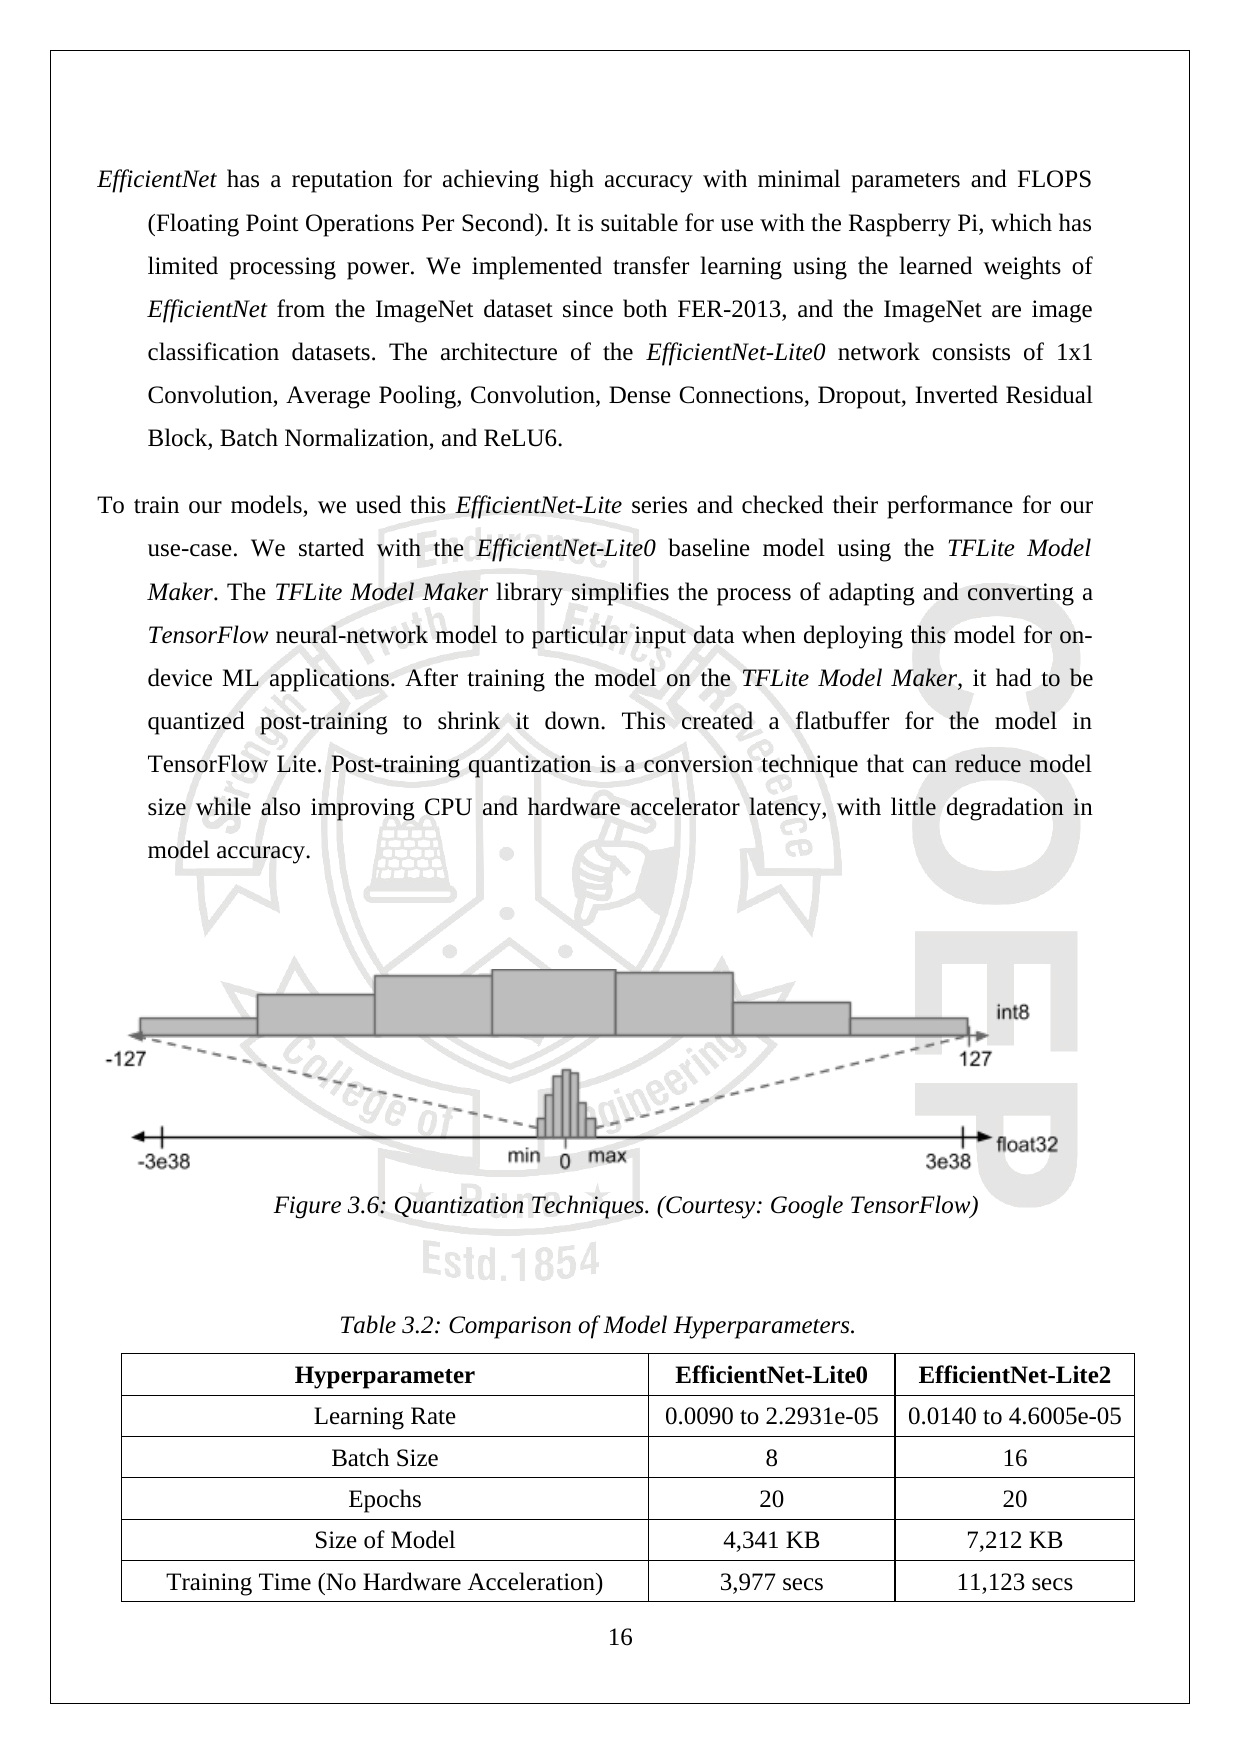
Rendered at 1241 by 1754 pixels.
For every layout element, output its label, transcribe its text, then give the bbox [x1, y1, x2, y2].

picture [97, 969, 1072, 1176]
table_cell 16 [896, 1437, 1134, 1477]
text Figure 3.6: Quantization Techniques. (Courtesy: Google TensorFlow) [121, 1190, 1134, 1219]
table_header Hyperparameter [122, 1354, 648, 1394]
text EfficientNet has a reputation for achieving high accuracy with minimal parameters and FLOPS (Floating Point Operations Per Second). It is suitable for use with the Raspberry Pi, which has limited processing power. We implemented transfer learning using the learned weights of EfficientNet from the ImageNet dataset since both FER-2013, and the ImageNet are image classification datasets. The architecture of the EfficientNet-Lite0 network consists of 1x1 Convolution, Average Pooling, Convolution, Dense Connections, Dropout, Inverted Residual Block, Batch Normalization, and ReLU6. [97, 164, 1094, 452]
table_cell 7,212 KB [896, 1520, 1134, 1560]
table_cell Learning Rate [122, 1396, 648, 1436]
table_cell Epochs [122, 1478, 648, 1518]
text To train our models, we used this EfficientNet-Lite series and checked their performance for our use-case. We started with the EfficientNet-Lite0 baseline model using the TFLite Model Maker. The TFLite Model Maker library simplifies the process of adapting and converting a TensorFlow neural-network model to particular input data when deploying this model for on-device ML applications. After training the model on the TFLite Model Maker, it had to be quantized post-training to shrink it down. This created a flatbuffer for the model in TensorFlow Lite. Post-training quantization is a conversion technique that can reduce model size while also improving CPU and hardware accelerator latency, with little degradation in model accuracy. [97, 490, 1094, 864]
table_header EfficientNet-Lite0 [649, 1354, 894, 1394]
table_cell 20 [649, 1478, 894, 1518]
table_cell 11,123 secs [896, 1561, 1134, 1601]
table_cell 0.0140 to 4.6005e-05 [896, 1396, 1134, 1436]
table_cell 3,977 secs [649, 1561, 894, 1601]
table_cell Batch Size [122, 1437, 648, 1477]
table_cell Training Time (No Hardware Acceleration) [122, 1561, 648, 1601]
table_cell 4,341 KB [649, 1520, 894, 1560]
table_cell 0.0090 to 2.2931e-05 [649, 1396, 894, 1436]
table_cell Size of Model [122, 1520, 648, 1560]
table_cell 8 [649, 1437, 894, 1477]
table_cell 20 [896, 1478, 1134, 1518]
text Table 3.2: Comparison of Model Hyperparameters. [104, 1310, 1094, 1339]
table_header EfficientNet-Lite2 [896, 1354, 1134, 1394]
